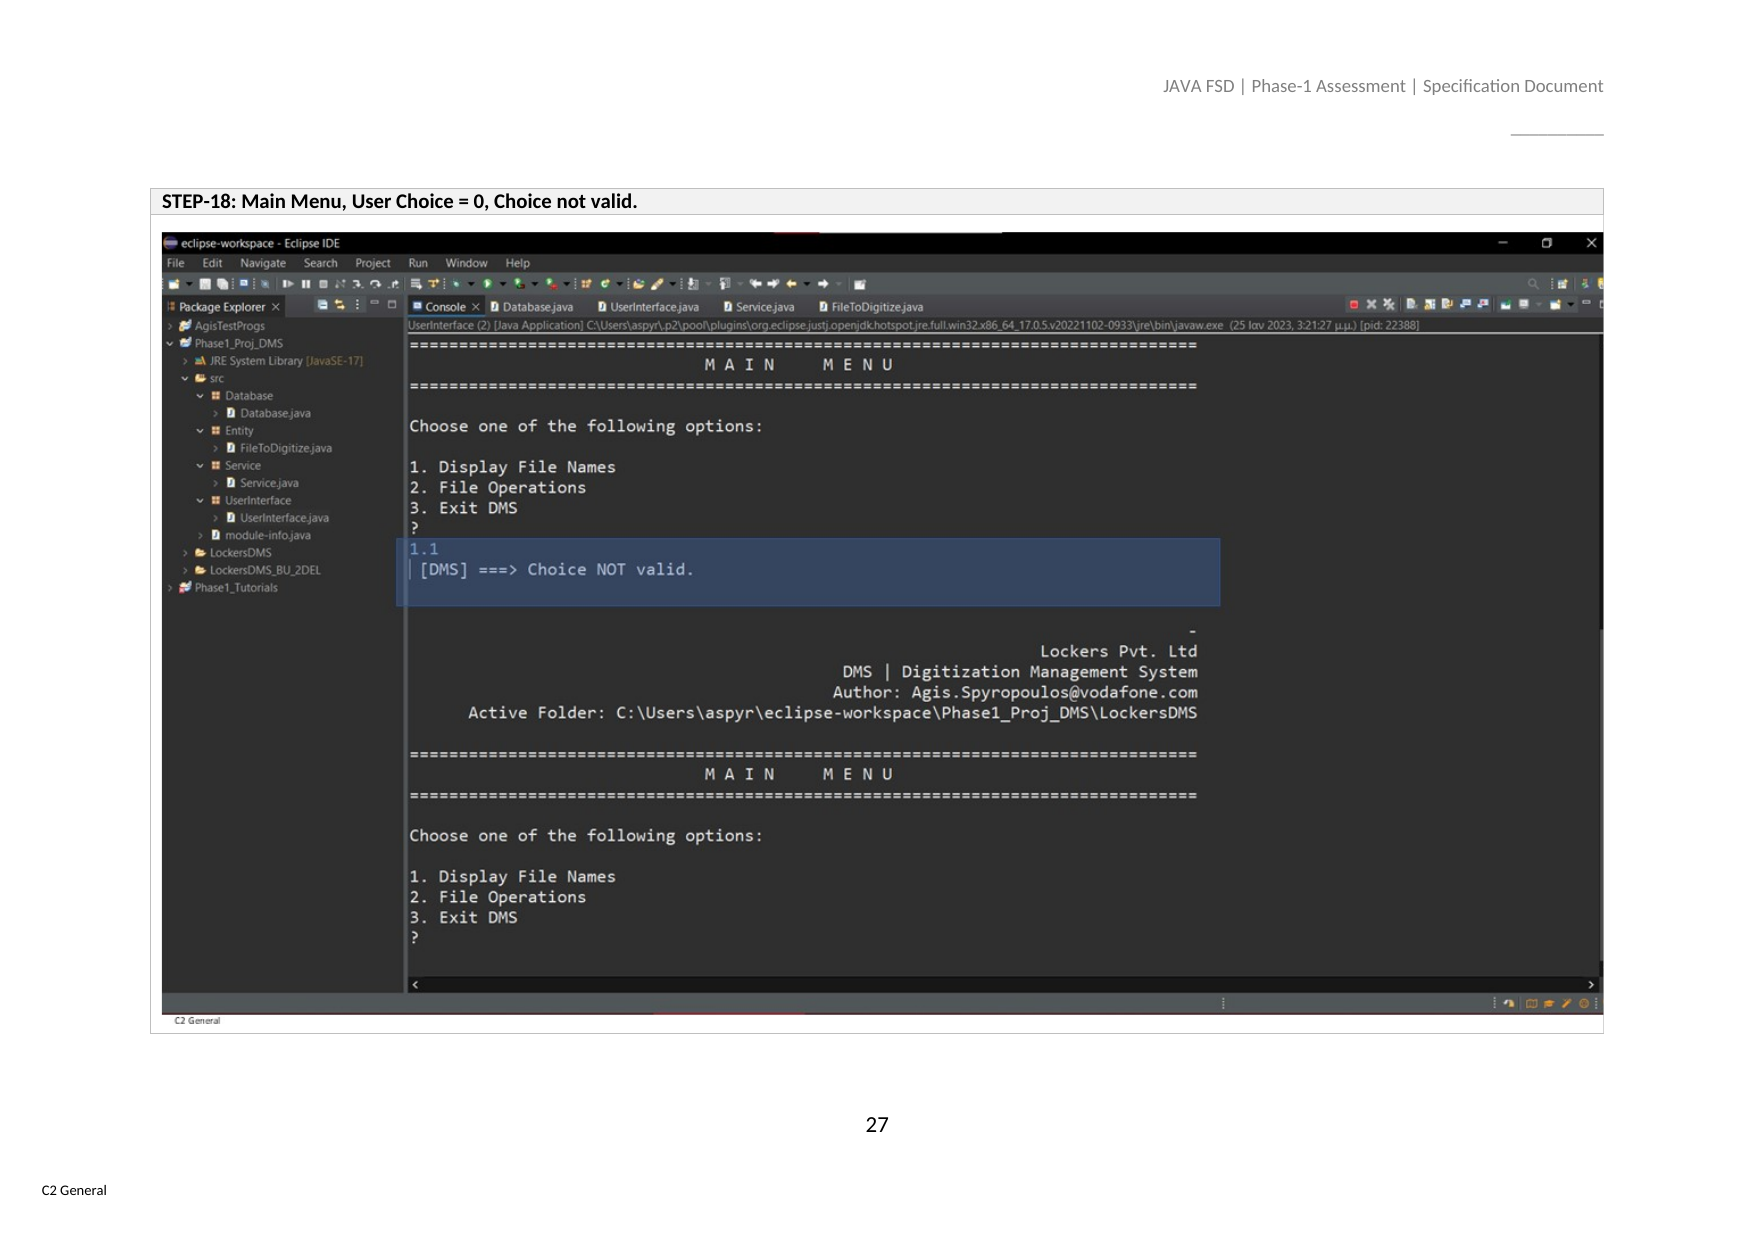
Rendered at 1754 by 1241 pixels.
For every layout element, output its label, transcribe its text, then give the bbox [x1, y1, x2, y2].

table_cell STEP-18: Main Menu, User Choice = 0, Choice not valid. [151, 189, 1603, 214]
table_cell [151, 215, 161, 1033]
picture [161, 215, 1604, 1033]
